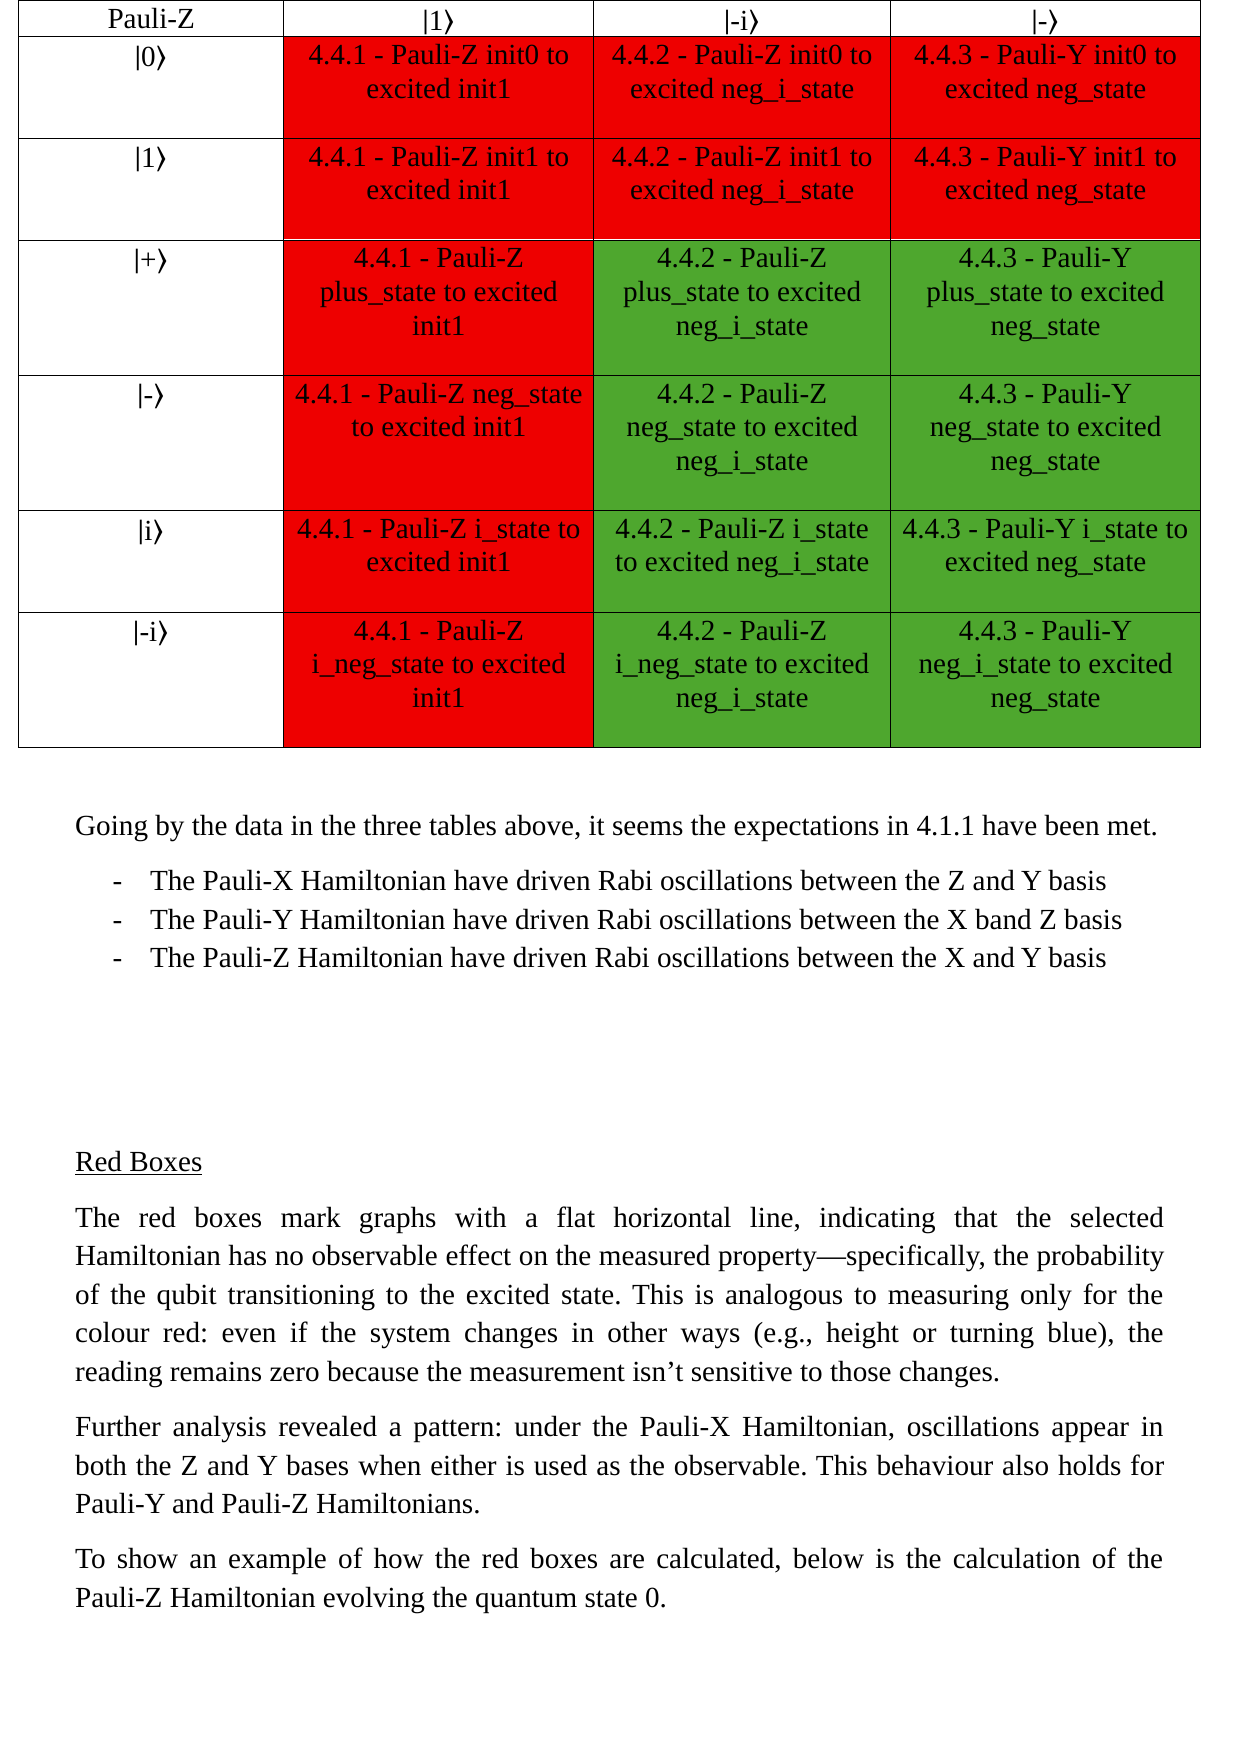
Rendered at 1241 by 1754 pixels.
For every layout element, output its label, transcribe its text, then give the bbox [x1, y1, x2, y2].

table_cell ∣1⟩ [19, 139, 283, 239]
text The red boxes mark graphs with a flat horizontal line, indicating that the selected Hamiltonian has no observable effect on the measured property—specifically, the probability of the qubit transitioning to the excited state. This is analogous to measuring only for the colour red: even if the system changes in other ways (e.g., height or turning blue), the reading remains zero because the measurement isn’t sensitive to those changes. [75, 1200, 1165, 1387]
table_cell 4.4.3 - Pauli-Y neg_i_state to excited neg_state [891, 613, 1200, 747]
table_cell 4.4.1 - Pauli-Z init1 to excited init1 [284, 139, 593, 239]
table_header ∣1⟩ [284, 1, 593, 36]
table_cell 4.4.2 - Pauli-Z i_neg_state to excited neg_i_state [594, 613, 890, 747]
table_cell ∣0⟩ [19, 37, 283, 138]
table_cell 4.4.3 - Pauli-Y init1 to excited neg_state [891, 139, 1200, 239]
text Red Boxes [75, 1144, 1165, 1178]
table_cell 4.4.1 - Pauli-Z i_state to excited init1 [284, 511, 593, 612]
table_header Pauli-Z [19, 1, 283, 36]
table_cell ∣+⟩ [19, 241, 283, 375]
table_header ∣-⟩ [891, 1, 1200, 36]
table_cell ∣-i⟩ [19, 613, 283, 747]
table_cell 4.4.3 - Pauli-Y init0 to excited neg_state [891, 37, 1200, 138]
table_cell 4.4.2 - Pauli-Z init1 to excited neg_i_state [594, 139, 890, 239]
table_cell 4.4.3 - Pauli-Y plus_state to excited neg_state [891, 241, 1200, 375]
table_cell 4.4.1 - Pauli-Z i_neg_state to excited init1 [284, 613, 593, 747]
text Going by the data in the three tables above, it seems the expectations in 4.1.1 have been met. [75, 808, 1165, 842]
table_cell 4.4.1 - Pauli-Z neg_state to excited init1 [284, 376, 593, 510]
table_cell 4.4.1 - Pauli-Z plus_state to excited init1 [284, 241, 593, 375]
table_header ∣-i⟩ [594, 1, 890, 36]
table_cell ∣-⟩ [19, 376, 283, 510]
table_cell 4.4.3 - Pauli-Y neg_state to excited neg_state [891, 376, 1200, 510]
table_cell 4.4.2 - Pauli-Z plus_state to excited neg_i_state [594, 241, 890, 375]
table_cell 4.4.2 - Pauli-Z neg_state to excited neg_i_state [594, 376, 890, 510]
table_cell 4.4.3 - Pauli-Y i_state to excited neg_state [891, 511, 1200, 612]
table_cell 4.4.1 - Pauli-Z init0 to excited init1 [284, 37, 593, 138]
table_cell 4.4.2 - Pauli-Z i_state to excited neg_i_state [594, 511, 890, 612]
text Further analysis revealed a pattern: under the Pauli-X Hamiltonian, oscillations appear in both the Z and Y bases when either is used as the observable. This behaviour also holds for Pauli-Y and Pauli-Z Hamiltonians. [75, 1409, 1165, 1520]
list The Pauli-X Hamiltonian have driven Rabi oscillations between the Z and Y basis [112, 863, 1165, 897]
list The Pauli-Y Hamiltonian have driven Rabi oscillations between the X band Z basis [112, 902, 1165, 935]
table_cell ∣i⟩ [19, 511, 283, 612]
table_cell 4.4.2 - Pauli-Z init0 to excited neg_i_state [594, 37, 890, 138]
list The Pauli-Z Hamiltonian have driven Rabi oscillations between the X and Y basis [112, 940, 1165, 974]
text To show an example of how the red boxes are calculated, below is the calculation of the Pauli-Z Hamiltonian evolving the quantum state 0. [75, 1541, 1165, 1613]
